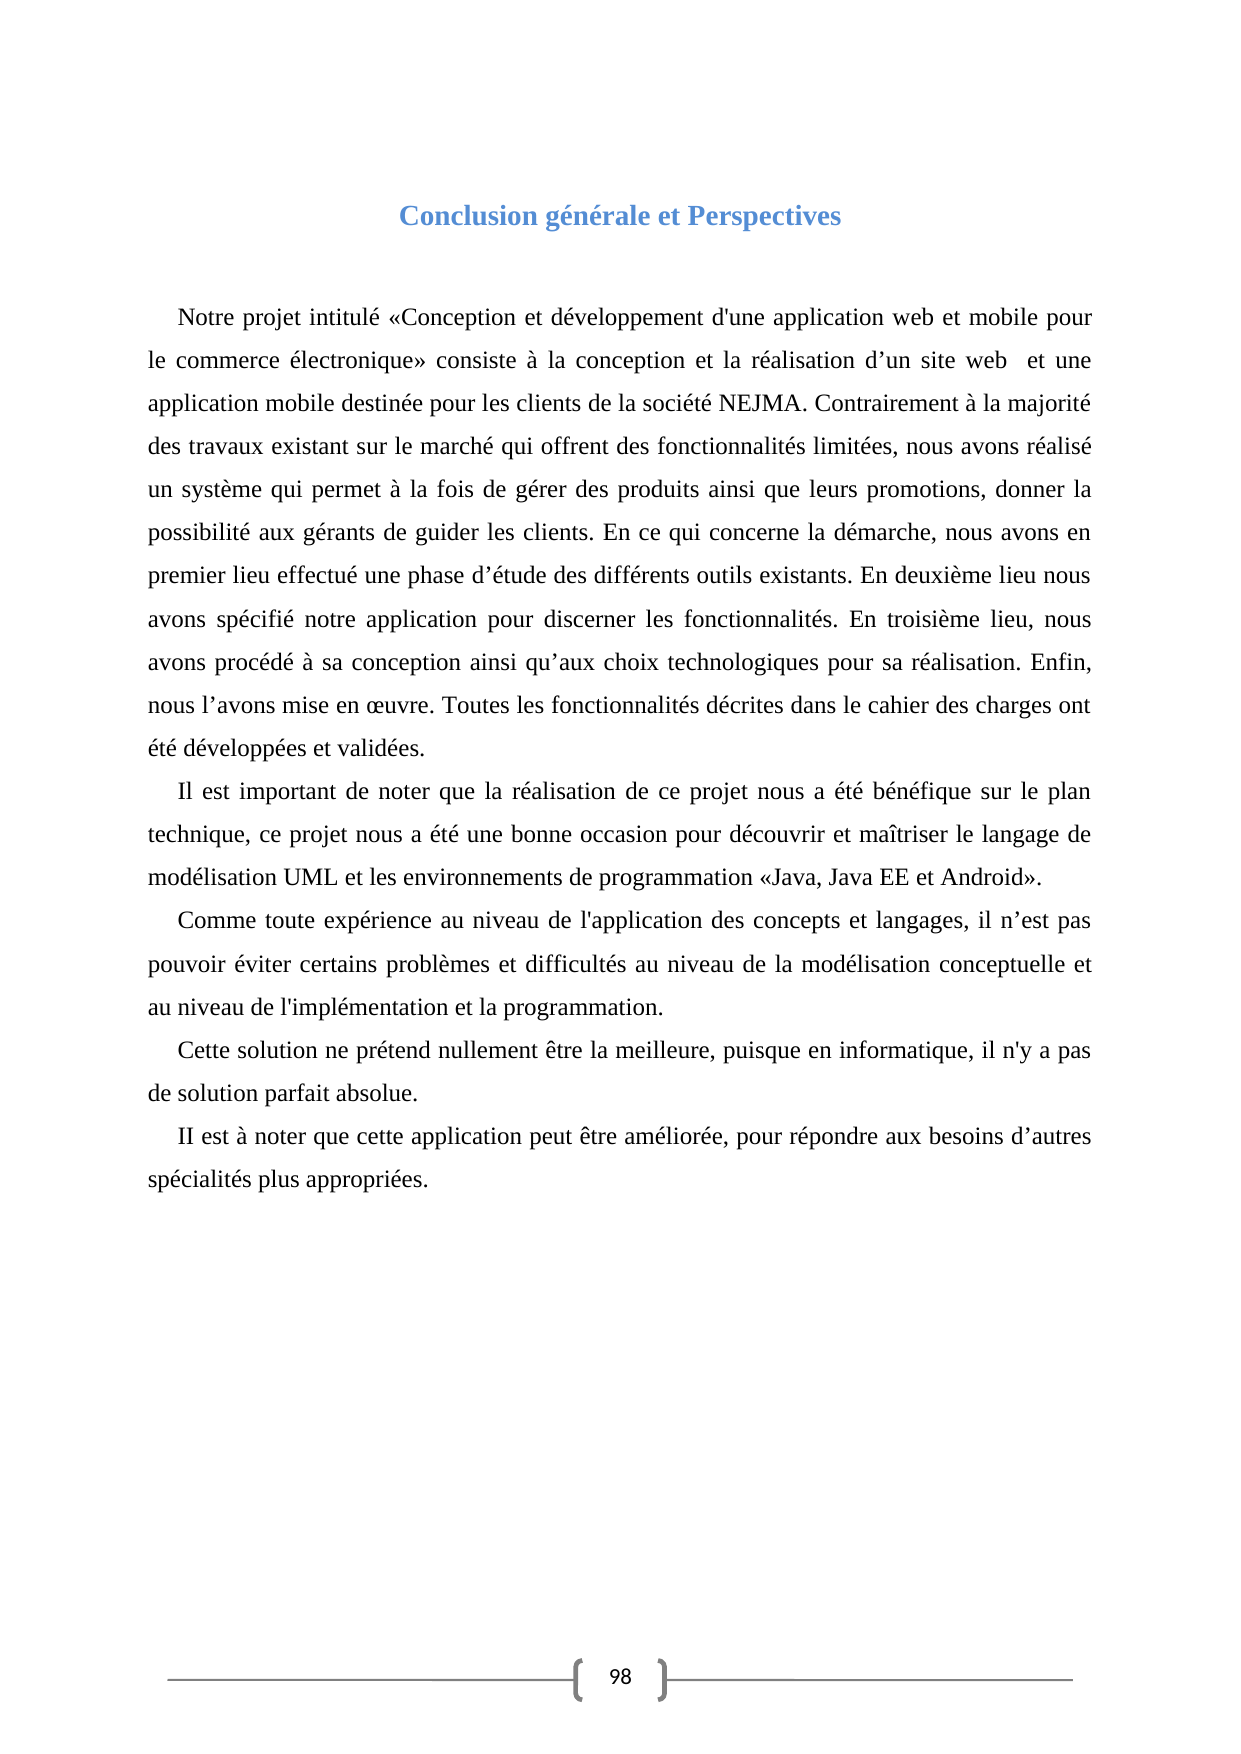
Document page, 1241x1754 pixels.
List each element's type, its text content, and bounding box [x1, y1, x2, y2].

text II est à noter que cette application peut être améliorée, pour répondre aux besoins d’autres spécialités plus appropriées. [148, 1121, 1093, 1193]
subtitle Conclusion générale et Perspectives [148, 198, 1093, 231]
text Cette solution ne prétend nullement être la meilleure, puisque en informatique, il n'y a pas de solution parfait absolue. [148, 1035, 1093, 1107]
text Notre projet intitulé «Conception et développement d'une application web et mobile pour le commerce électronique» consiste à la conception et la réalisation d’un site web et une application mobile destinée pour les clients de la société NEJMA. Contrairement à la majorité des travaux existant sur le marché qui offrent des fonctionnalités limitées, nous avons réalisé un système qui permet à la fois de gérer des produits ainsi que leurs promotions, donner la possibilité aux gérants de guider les clients. En ce qui concerne la démarche, nous avons en premier lieu effectué une phase d’étude des différents outils existants. En deuxième lieu nous avons spécifié notre application pour discerner les fonctionnalités. En troisième lieu, nous avons procédé à sa conception ainsi qu’aux choix technologiques pour sa réalisation. Enfin, nous l’avons mise en œuvre. Toutes les fonctionnalités décrites dans le cahier des charges ont été développées et validées. [148, 302, 1093, 762]
text Il est important de noter que la réalisation de ce projet nous a été bénéfique sur le plan technique, ce projet nous a été une bonne occasion pour découvrir et maîtriser le langage de modélisation UML et les environnements de programmation «Java, Java EE et Android». [148, 776, 1093, 891]
text Comme toute expérience au niveau de l'application des concepts et langages, il n’est pas pouvoir éviter certains problèmes et difficultés au niveau de la modélisation conceptuelle et au niveau de l'implémentation et la programmation. [148, 906, 1093, 1021]
